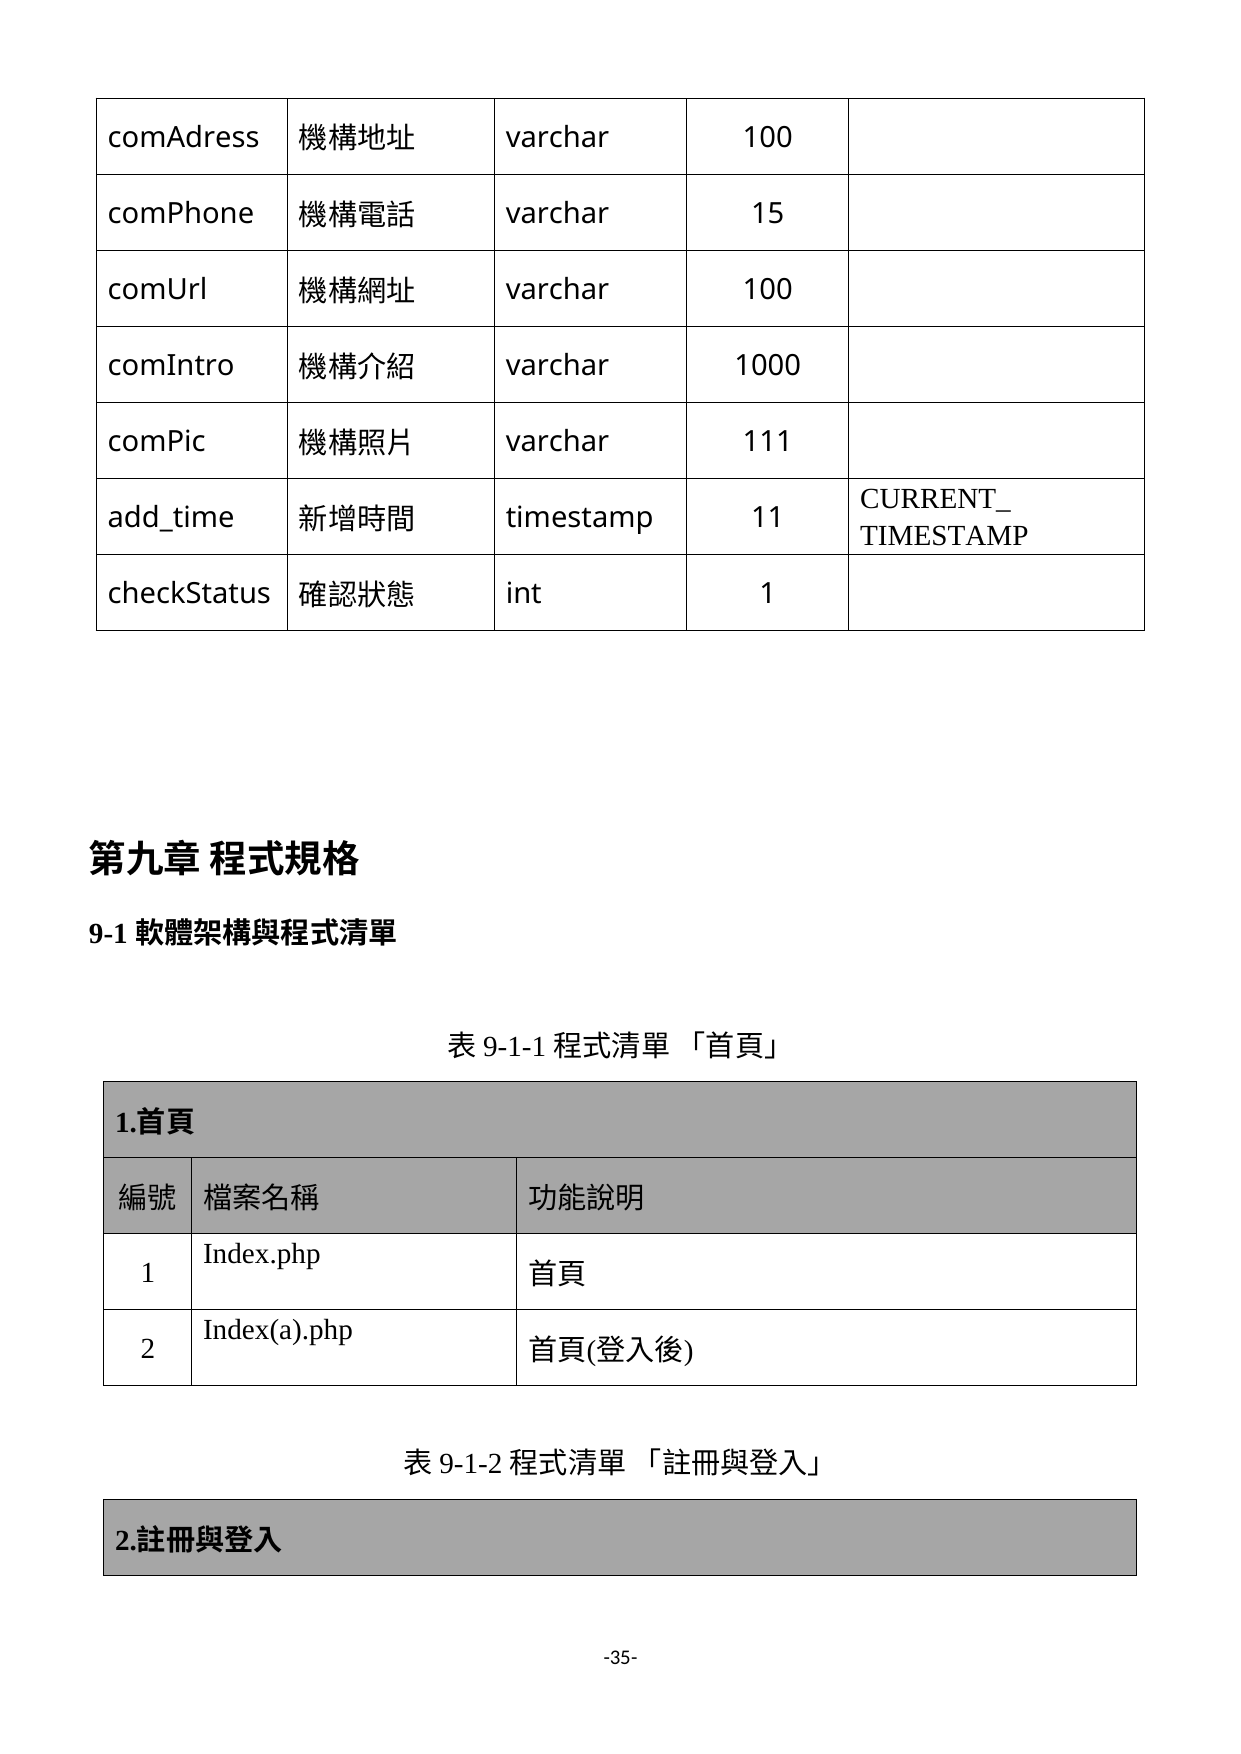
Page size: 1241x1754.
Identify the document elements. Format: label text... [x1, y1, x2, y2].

table_cell 機構地址 [288, 99, 494, 174]
table_cell 確認狀態 [288, 555, 494, 630]
table_cell int [495, 555, 686, 630]
table_header 表 9-1-1 程式清單 「首頁」 [104, 969, 1137, 1081]
table_cell 編號 [104, 1158, 191, 1233]
text 9-1 軟體架構與程式清單 [89, 893, 1152, 968]
table_header 表 9-1-2 程式清單 「註冊與登入」 [104, 1424, 1137, 1499]
table_cell 100 [687, 251, 848, 326]
table_cell [849, 99, 1144, 174]
table_cell 1.首頁 [104, 1082, 1136, 1157]
table_cell 功能說明 [517, 1158, 1136, 1233]
table_cell 2.註冊與登入 [104, 1500, 1136, 1575]
table_cell 11 [687, 479, 848, 554]
table_cell 首頁(登入後) [517, 1310, 1136, 1385]
table_cell [849, 403, 1144, 478]
table_cell [849, 251, 1144, 326]
table_cell [849, 327, 1144, 402]
table_cell varchar [495, 327, 686, 402]
text 第九章 程式規格 [89, 818, 1152, 893]
table_cell Index.php [192, 1234, 516, 1309]
table_cell comAdress [97, 99, 287, 174]
table_cell 機構電話 [288, 175, 494, 250]
table_cell comPhone [97, 175, 287, 250]
table_cell 檔案名稱 [192, 1158, 516, 1233]
table_cell 2 [104, 1310, 191, 1385]
table_cell 15 [687, 175, 848, 250]
table_cell 1 [104, 1234, 191, 1309]
table_cell 1000 [687, 327, 848, 402]
table_cell [849, 175, 1144, 250]
table_cell 機構介紹 [288, 327, 494, 402]
table_cell 1 [687, 555, 848, 630]
table_cell comUrl [97, 251, 287, 326]
table_cell Index(a).php [192, 1310, 516, 1385]
table_cell [849, 555, 1144, 630]
table_cell varchar [495, 175, 686, 250]
table_cell 100 [687, 99, 848, 174]
table_cell 新增時間 [288, 479, 494, 554]
table_cell varchar [495, 99, 686, 174]
table_cell comIntro [97, 327, 287, 402]
table_cell add_time [97, 479, 287, 554]
table_cell CURRENT_ TIMESTAMP [849, 479, 1144, 554]
table_cell comPic [97, 403, 287, 478]
table_cell 機構網址 [288, 251, 494, 326]
table_cell checkStatus [97, 555, 287, 630]
table_cell 111 [687, 403, 848, 478]
table_cell varchar [495, 403, 686, 478]
table_cell timestamp [495, 479, 686, 554]
table_cell 首頁 [517, 1234, 1136, 1309]
table_cell 機構照片 [288, 403, 494, 478]
table_cell varchar [495, 251, 686, 326]
